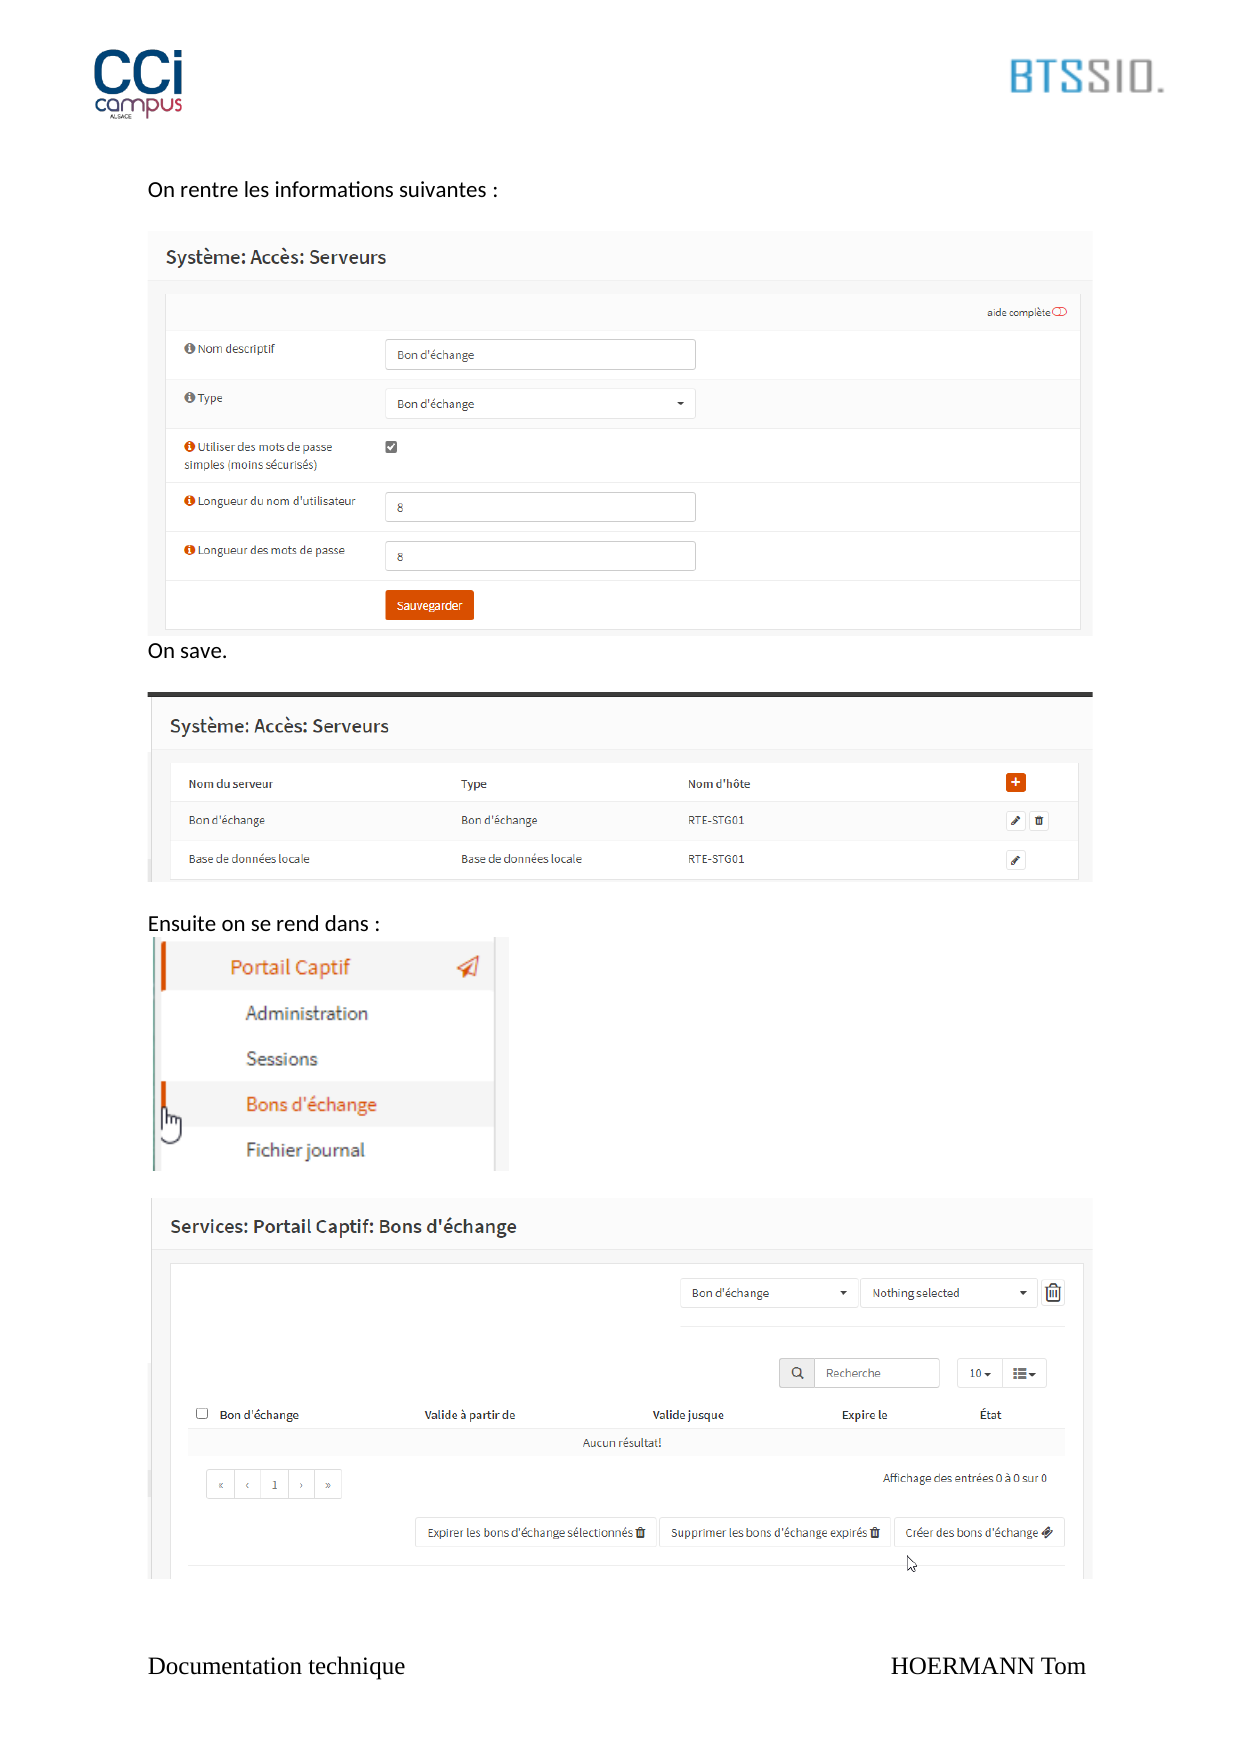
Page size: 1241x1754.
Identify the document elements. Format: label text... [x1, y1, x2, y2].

picture [147, 1198, 1093, 1579]
picture [81, 44, 194, 123]
text Ensuite on se rend dans : [148, 909, 1093, 937]
picture [147, 231, 1093, 636]
text On save. [148, 636, 1093, 664]
picture [152, 937, 509, 1171]
text On rentre les informations suivantes : [148, 176, 1093, 204]
picture [1004, 46, 1169, 104]
picture [147, 692, 1093, 882]
